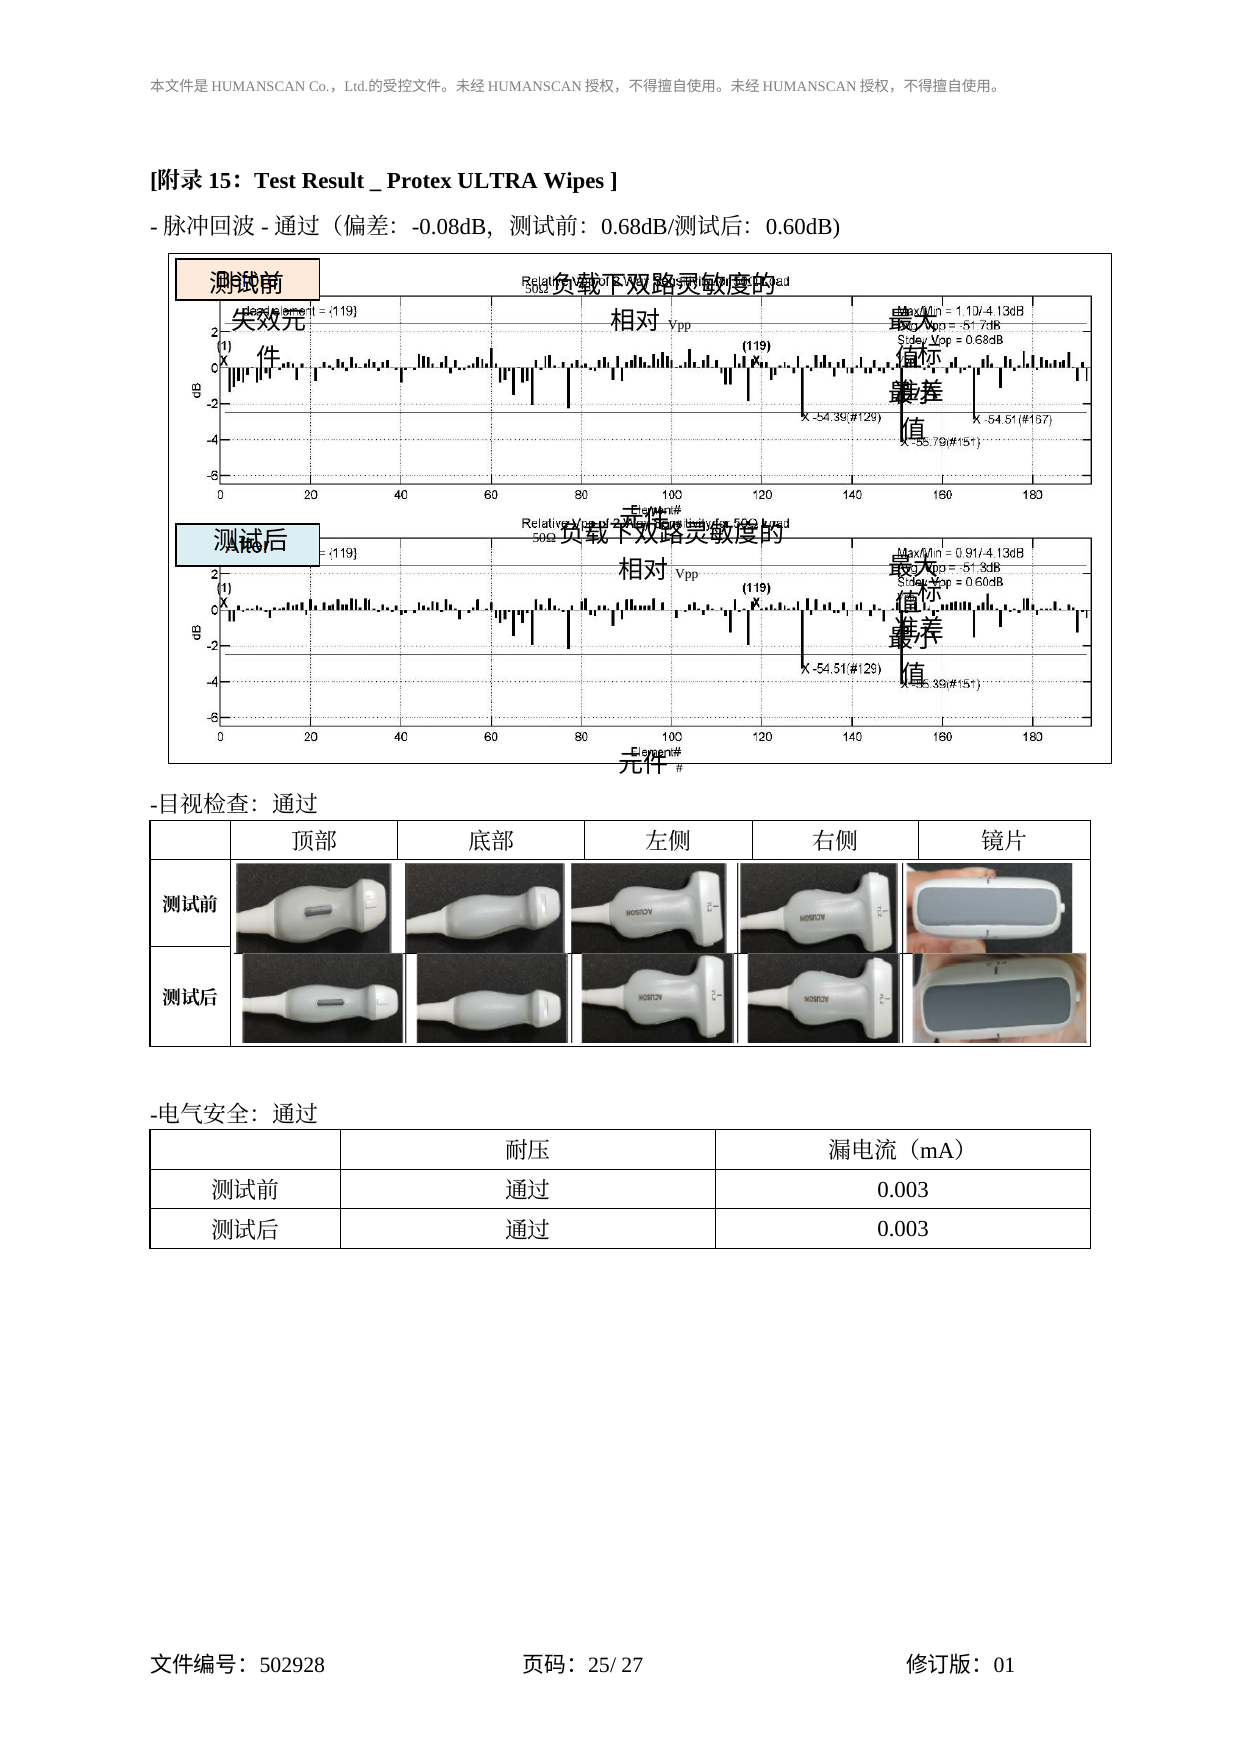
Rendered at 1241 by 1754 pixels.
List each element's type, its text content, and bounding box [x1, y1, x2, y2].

table_cell 通过 [341, 1170, 715, 1208]
table_header 底部 [398, 821, 584, 859]
table_cell 测试前 [151, 860, 230, 946]
table_header 右侧 [753, 821, 918, 859]
picture [169, 254, 1111, 763]
text -电气安全：通过 [150, 1096, 1090, 1129]
text - 脉冲回波 - 通过（偏差：-0.08dB，测试前：0.68dB/测试后：0.60dB) [150, 208, 1090, 241]
table_cell 测试后 [151, 947, 230, 1046]
table_cell 通过 [341, 1209, 715, 1248]
text -目视检查：通过 [150, 787, 1090, 819]
table_cell 0.003 [716, 1170, 1090, 1208]
table_header [151, 1130, 340, 1168]
table_cell 测试前 [151, 1170, 340, 1208]
table_cell [231, 860, 1090, 1046]
table_header [151, 821, 230, 859]
table_header 漏电流（mA） [716, 1130, 1090, 1168]
table_header 顶部 [231, 821, 397, 859]
table_header 左侧 [585, 821, 752, 859]
table_cell 测试后 [151, 1209, 340, 1248]
table_cell 0.003 [716, 1209, 1090, 1248]
text [附录15：Test Result _ Protex ULTRA Wipes ] [150, 162, 1090, 195]
table_header 镜片 [919, 821, 1090, 859]
table_header 耐压 [341, 1130, 715, 1168]
